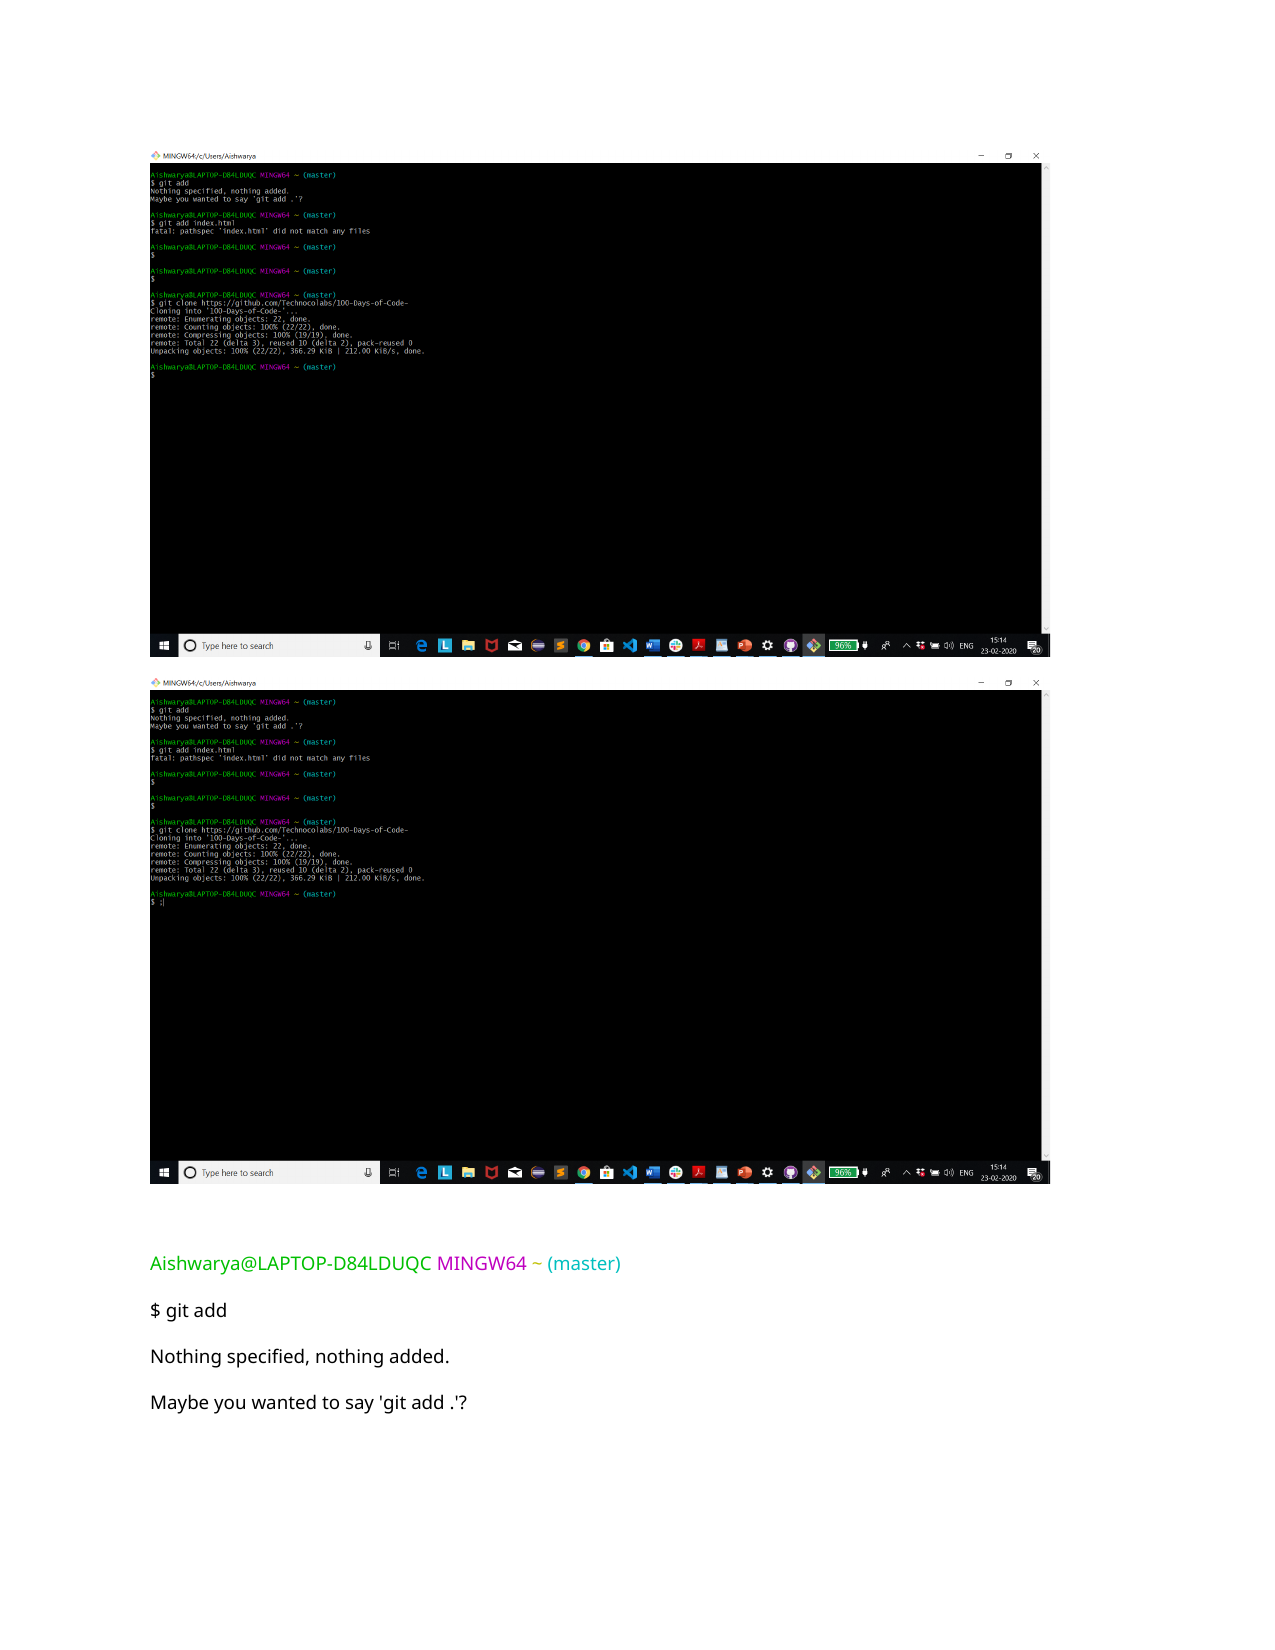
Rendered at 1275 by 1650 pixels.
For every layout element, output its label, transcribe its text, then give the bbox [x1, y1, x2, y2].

text Nothing specified, nothing added. [150, 1343, 1125, 1369]
picture [150, 677, 1050, 1184]
text Maybe you wanted to say 'git add .'? [150, 1389, 1125, 1415]
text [150, 1251, 1125, 1276]
text $ git add [150, 1297, 1125, 1322]
picture [150, 150, 1050, 657]
